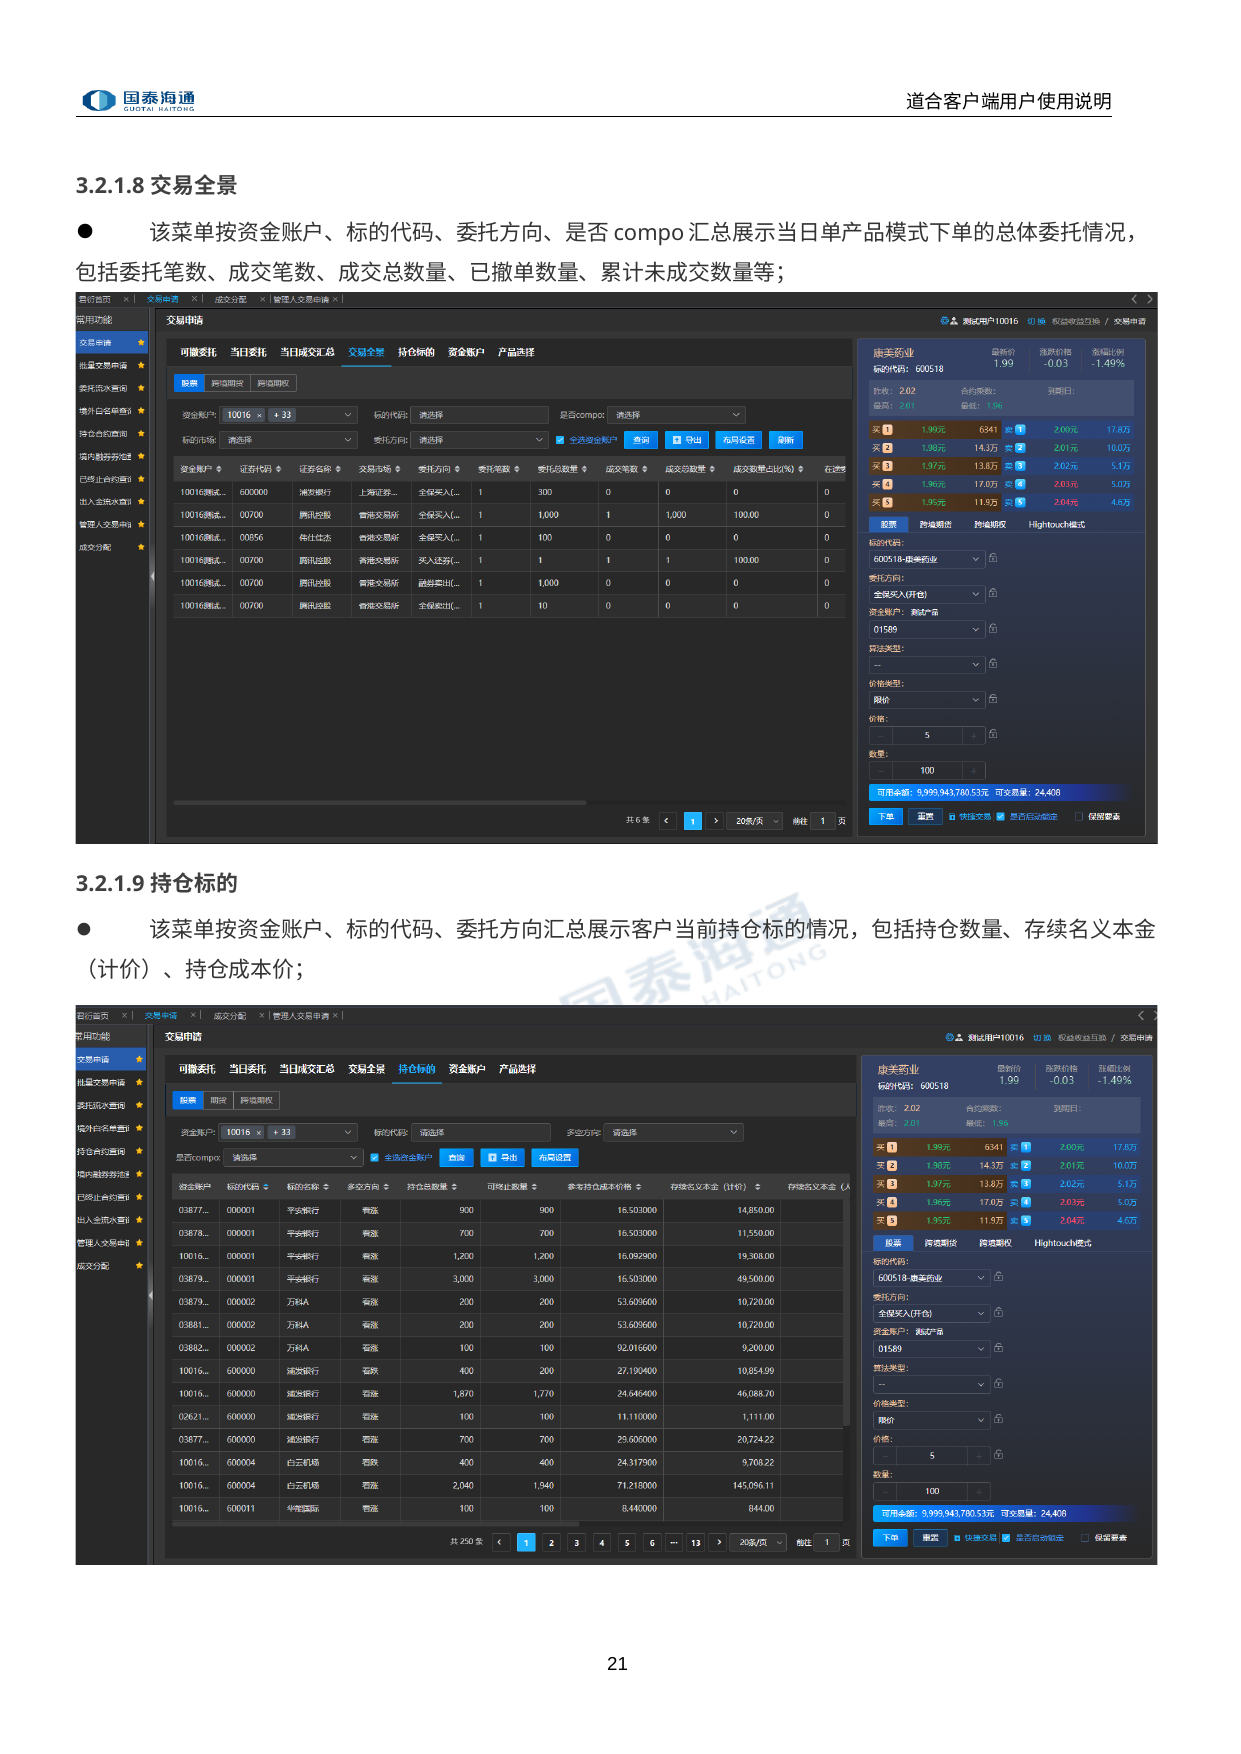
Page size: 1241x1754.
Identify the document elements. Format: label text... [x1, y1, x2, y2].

list 该菜单按资金账户、标的代码、委托方向、是否compo汇总展示当日单产品模式下单的总体委托情况，包括委托笔数、成交笔数、成交总数量、已撤单数量、累计未成交数量等； [76, 211, 1159, 290]
subtitle 交易全景 [76, 164, 1159, 204]
picture [63, 86, 213, 115]
picture [75, 1005, 1158, 1565]
picture [75, 292, 1158, 844]
list 该菜单按资金账户、标的代码、委托方向汇总展示客户当前持仓标的情况，包括持仓数量、存续名义本金（计价）、持仓成本价； [76, 908, 1159, 987]
subtitle 持仓标的 [76, 862, 1159, 901]
